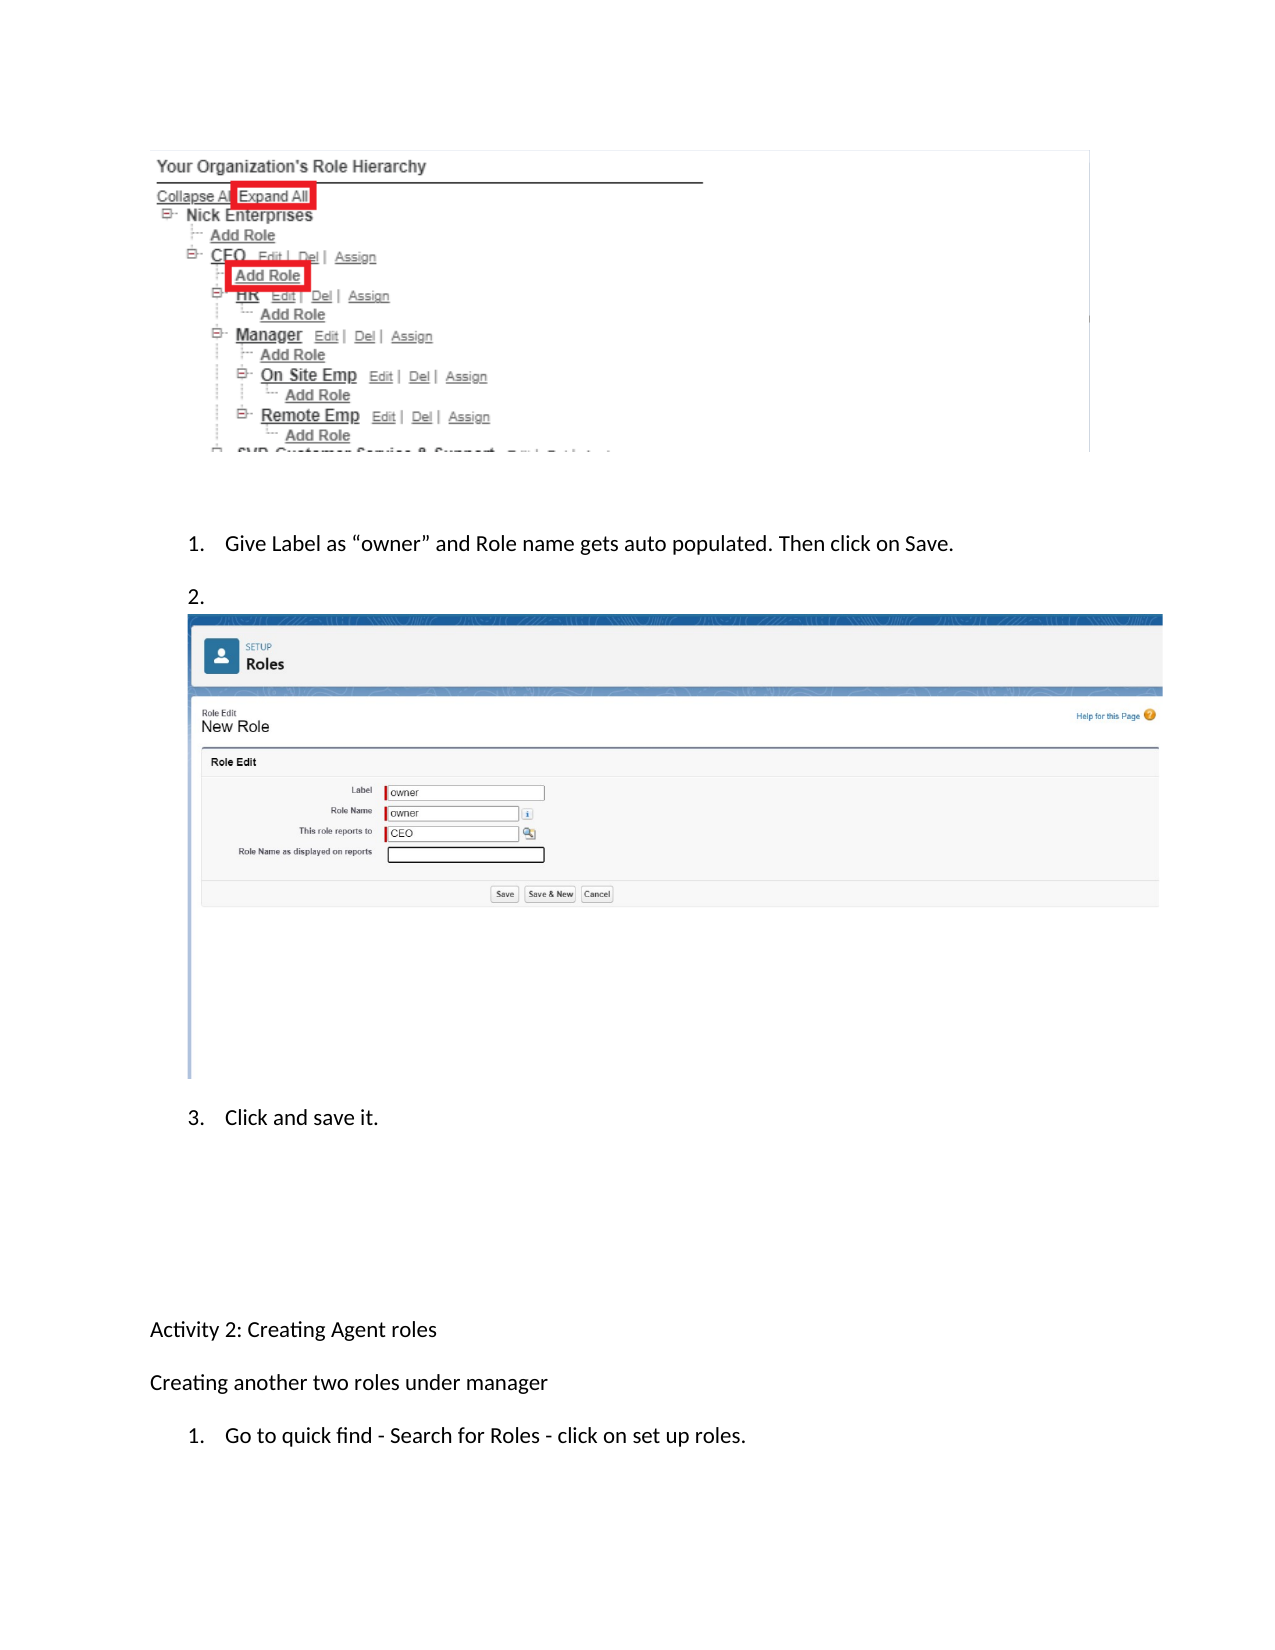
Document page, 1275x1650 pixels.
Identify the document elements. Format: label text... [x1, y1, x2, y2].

text Activity 2: Creating Agent roles [150, 1315, 1125, 1343]
picture [187, 614, 1163, 1079]
list Go to quick find - Search for Roles - click on set up roles. [187, 1421, 1125, 1449]
list Click and save it. [187, 1103, 1125, 1131]
picture [150, 150, 1090, 452]
list Give Label as “owner” and Role name gets auto populated. Then click on Save. [187, 529, 1125, 557]
text Creating another two roles under manager [150, 1368, 1125, 1396]
